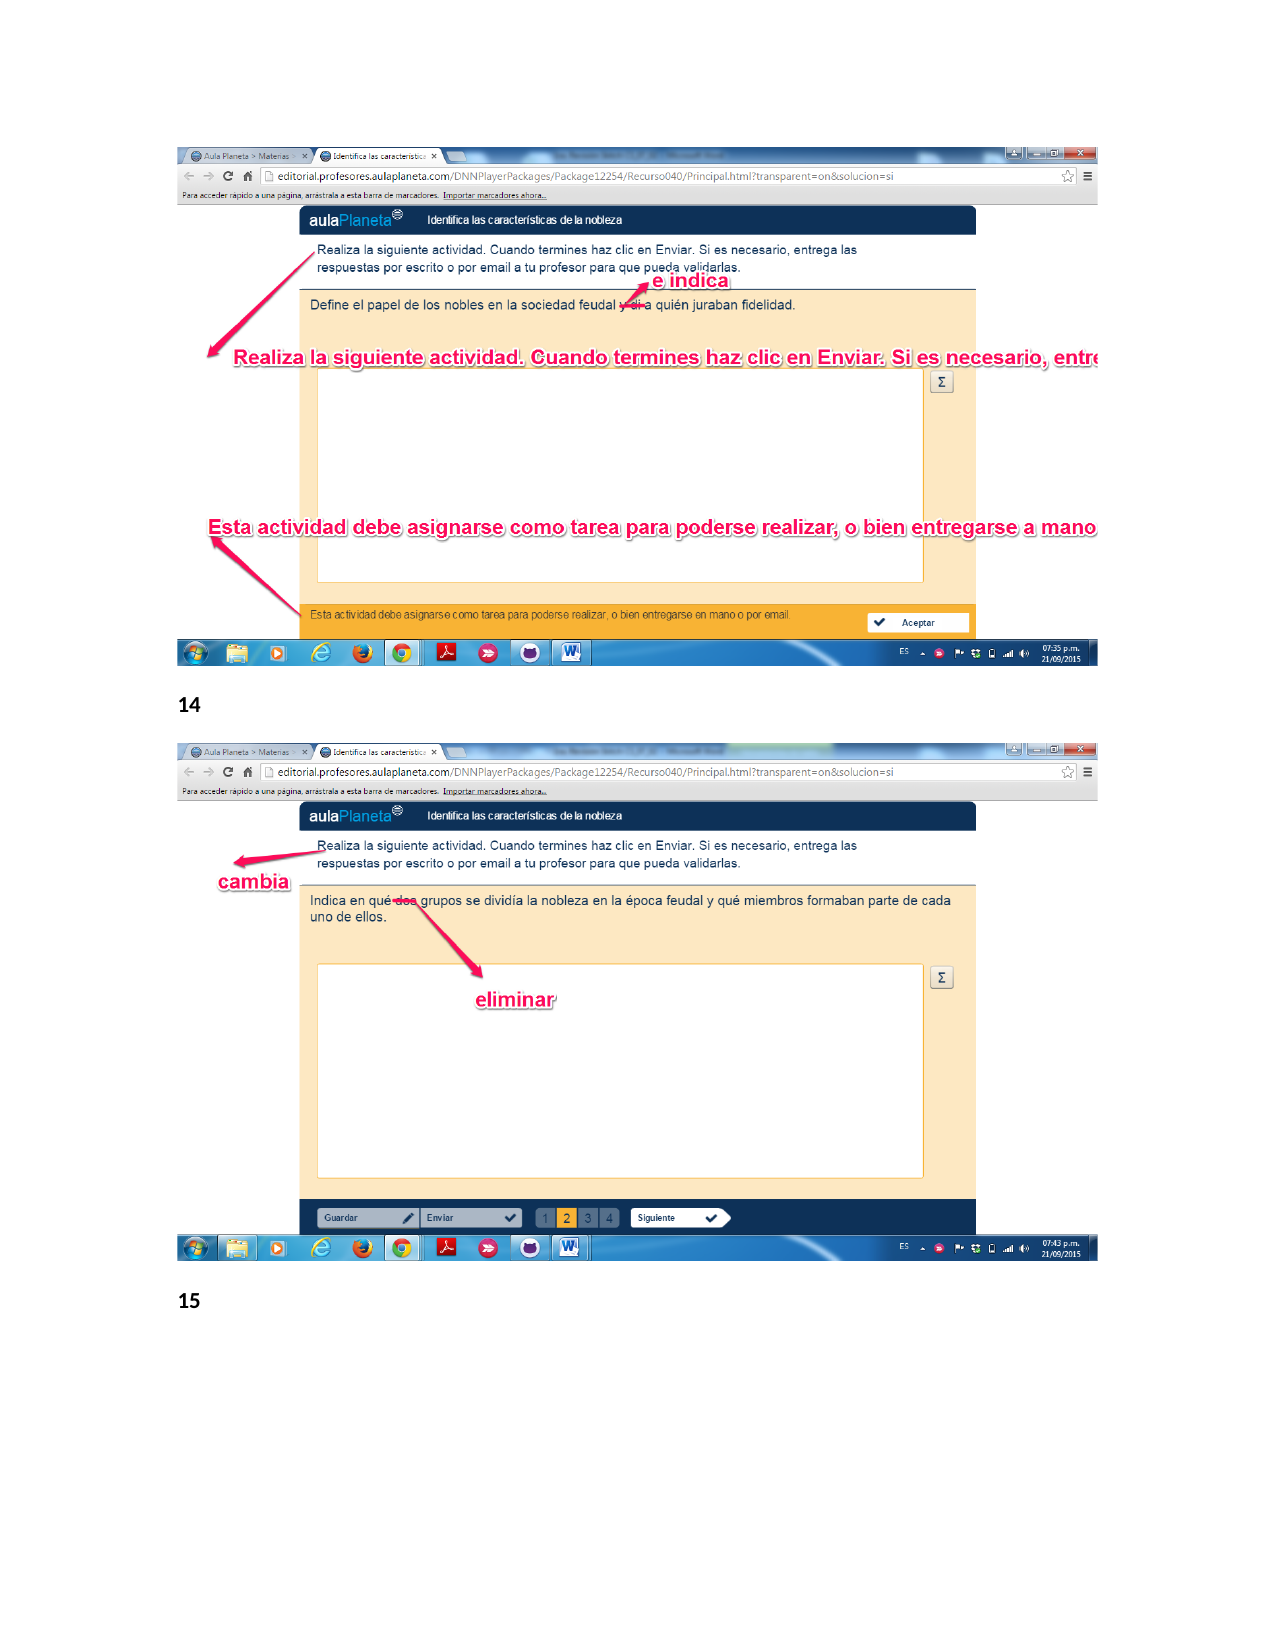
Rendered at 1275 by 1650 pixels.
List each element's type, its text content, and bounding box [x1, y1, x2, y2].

picture [177, 743, 1098, 1261]
picture [177, 147, 1098, 666]
text 15 [177, 1286, 1098, 1314]
text 14 [177, 690, 1098, 718]
